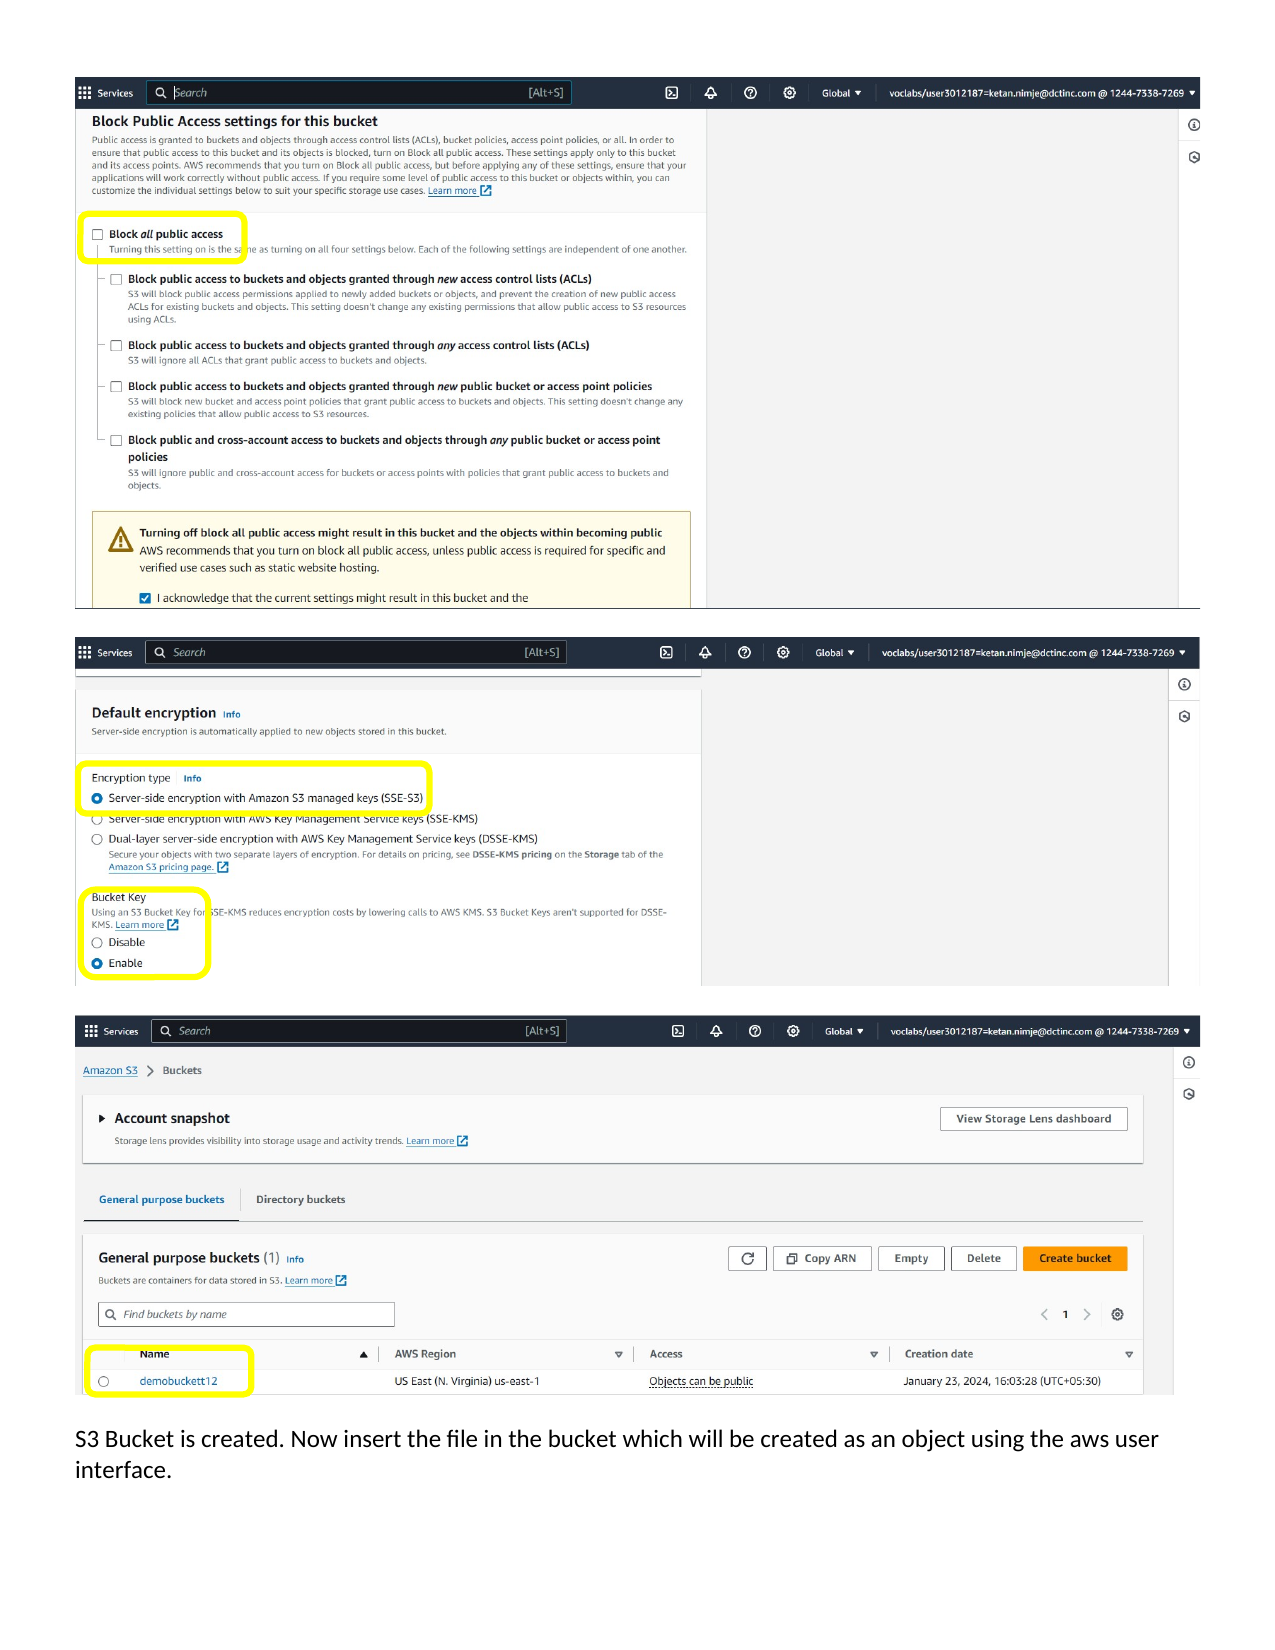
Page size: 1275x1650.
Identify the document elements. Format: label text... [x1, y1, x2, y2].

picture [75, 637, 1200, 986]
picture [75, 75, 1200, 609]
picture [82, 767, 426, 810]
picture [91, 1351, 248, 1391]
picture [75, 1014, 1200, 1395]
text S3 Bucket is created. Now insert the file in the bucket which will be created as an object using the aws user interface. [75, 1423, 1200, 1484]
